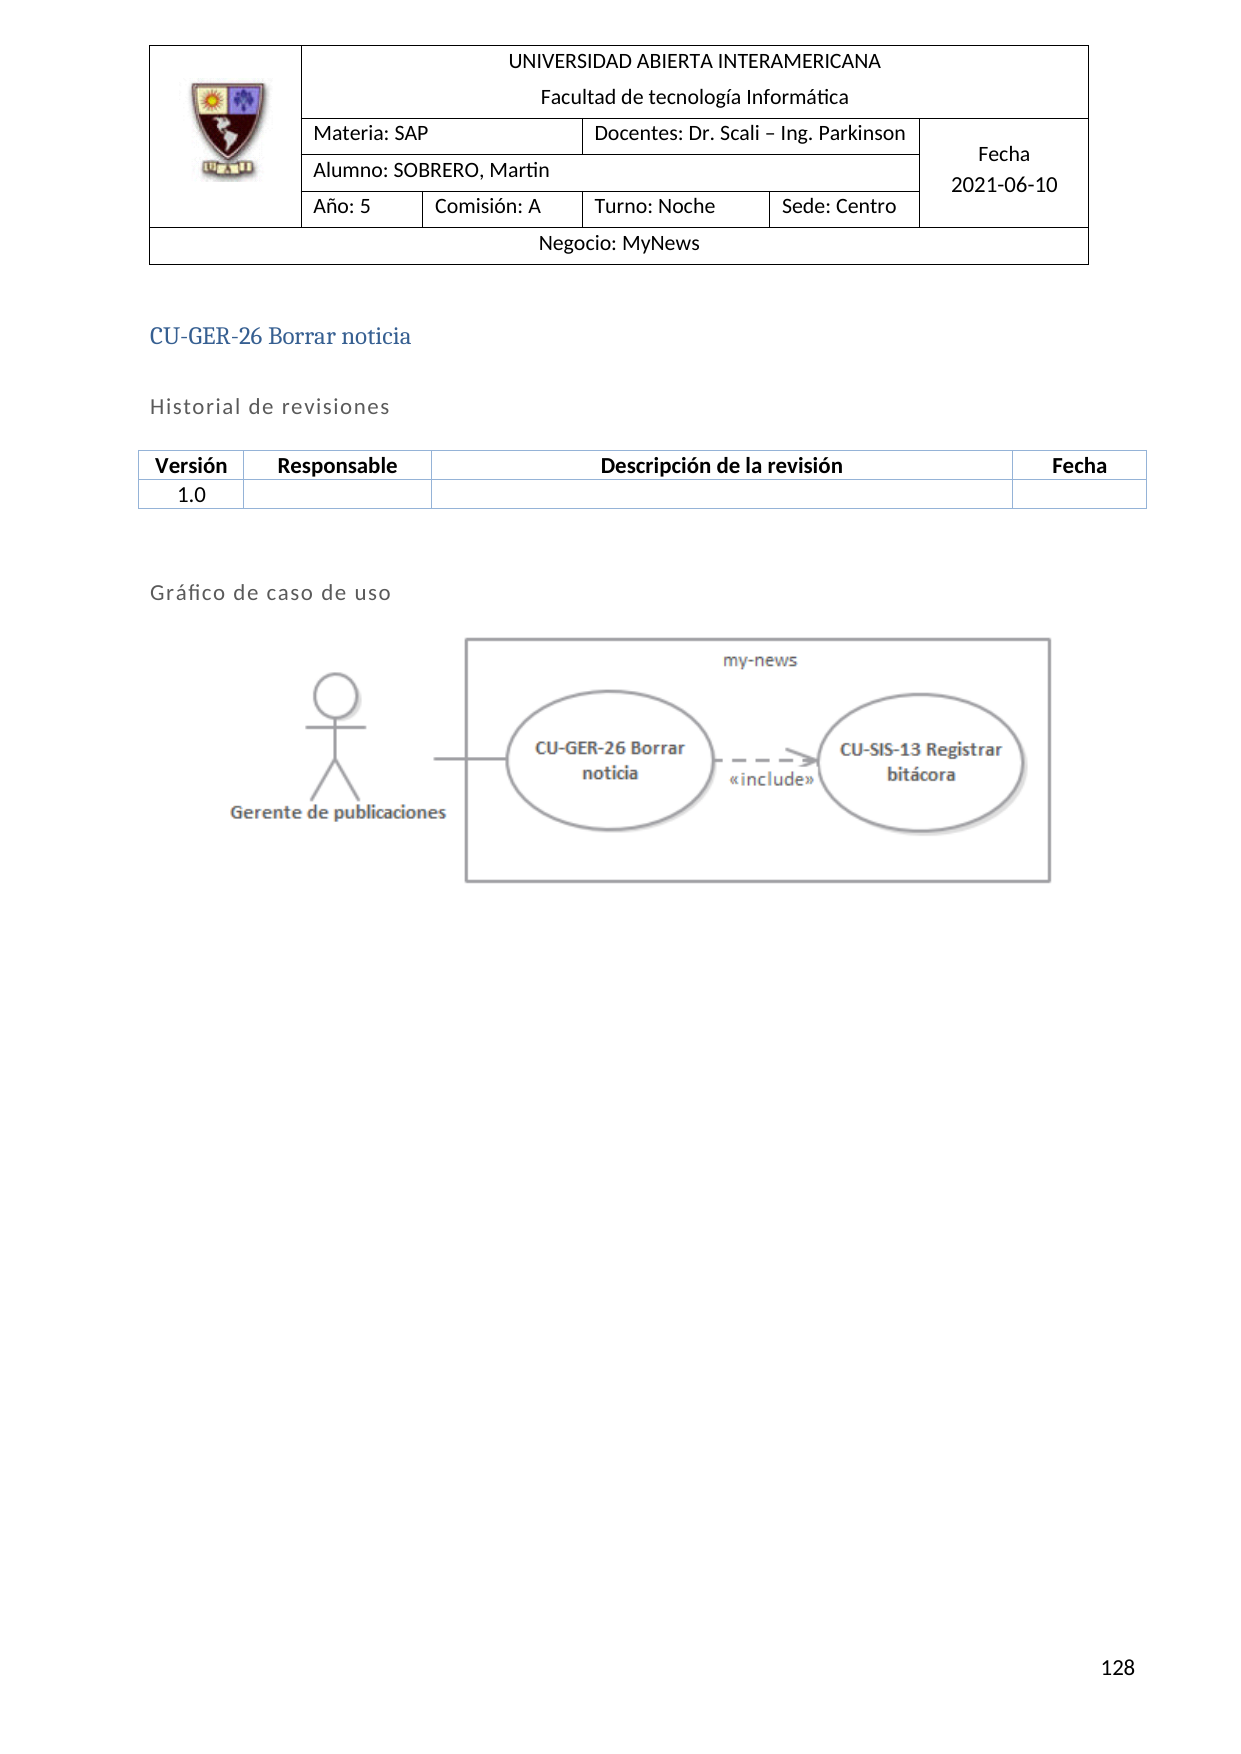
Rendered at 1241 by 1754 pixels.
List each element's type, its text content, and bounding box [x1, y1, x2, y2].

table_header Fecha [1013, 451, 1146, 479]
table_header Responsable [244, 451, 431, 479]
subtitle Gráfico de caso de uso [150, 578, 1135, 607]
table_cell 1.0 [139, 480, 243, 508]
picture [229, 635, 1056, 888]
picture [177, 74, 278, 187]
table_header Descripción de la revisión [432, 451, 1012, 479]
table_cell [1013, 480, 1146, 508]
subtitle Historial de revisiones [150, 392, 1135, 421]
table_cell [432, 480, 1012, 508]
table_cell [244, 480, 431, 508]
subtitle CU-GER-26 Borrar noticia [150, 322, 1135, 351]
table_header Versión [139, 451, 243, 479]
